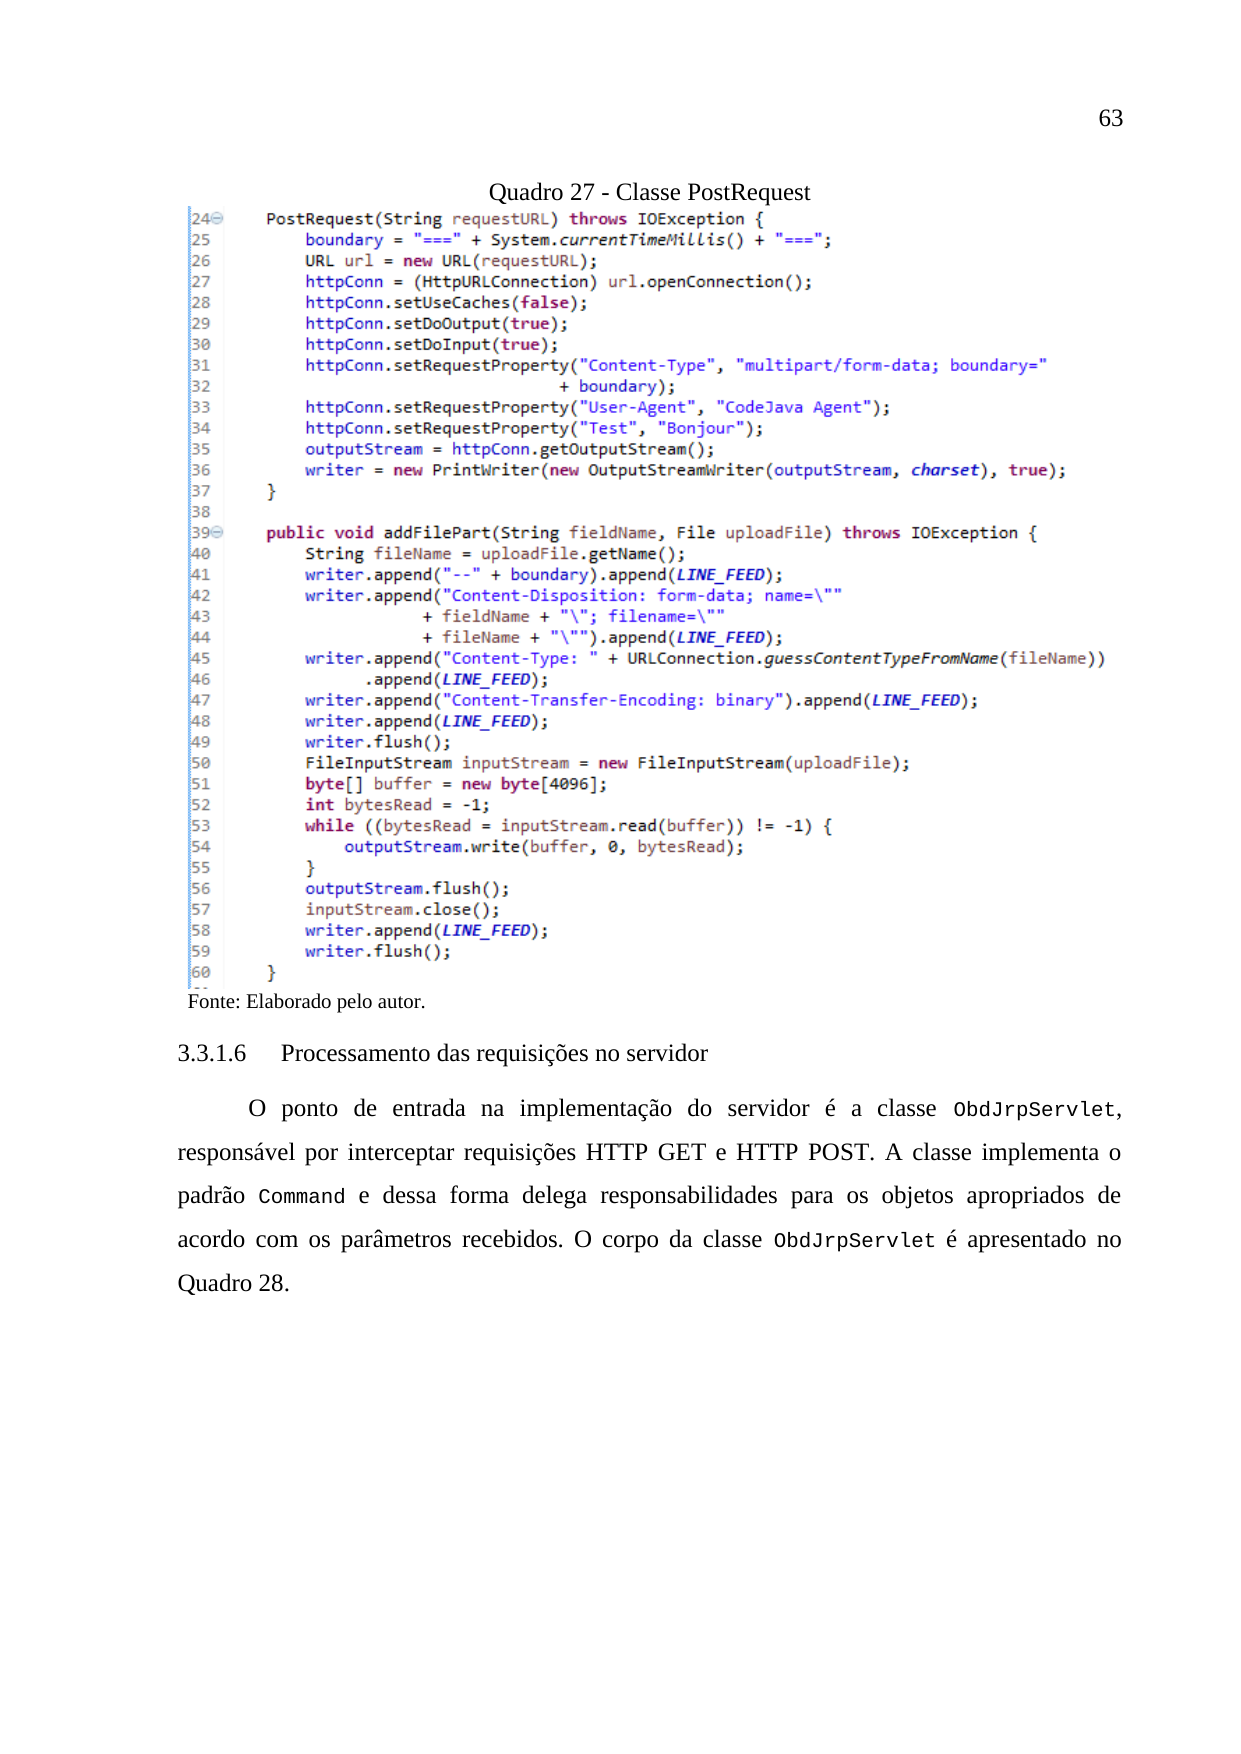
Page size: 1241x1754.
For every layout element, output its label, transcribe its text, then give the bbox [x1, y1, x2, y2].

subtitle Processamento das requisições no servidor [177, 1038, 1122, 1067]
text Fonte: Elaborado pelo autor. [177, 989, 1122, 1013]
text O ponto de entrada na implementação do servidor é a classe ObdJrpServlet, responsável por interceptar requisições HTTP GET e HTTP POST. A classe implementa o padrão Command e dessa forma delega responsabilidades para os objetos apropriados de acordo com os parâmetros recebidos. O corpo da classe ObdJrpServlet é apresentado no Quadro 28. [177, 1093, 1122, 1297]
picture [187, 206, 1112, 989]
